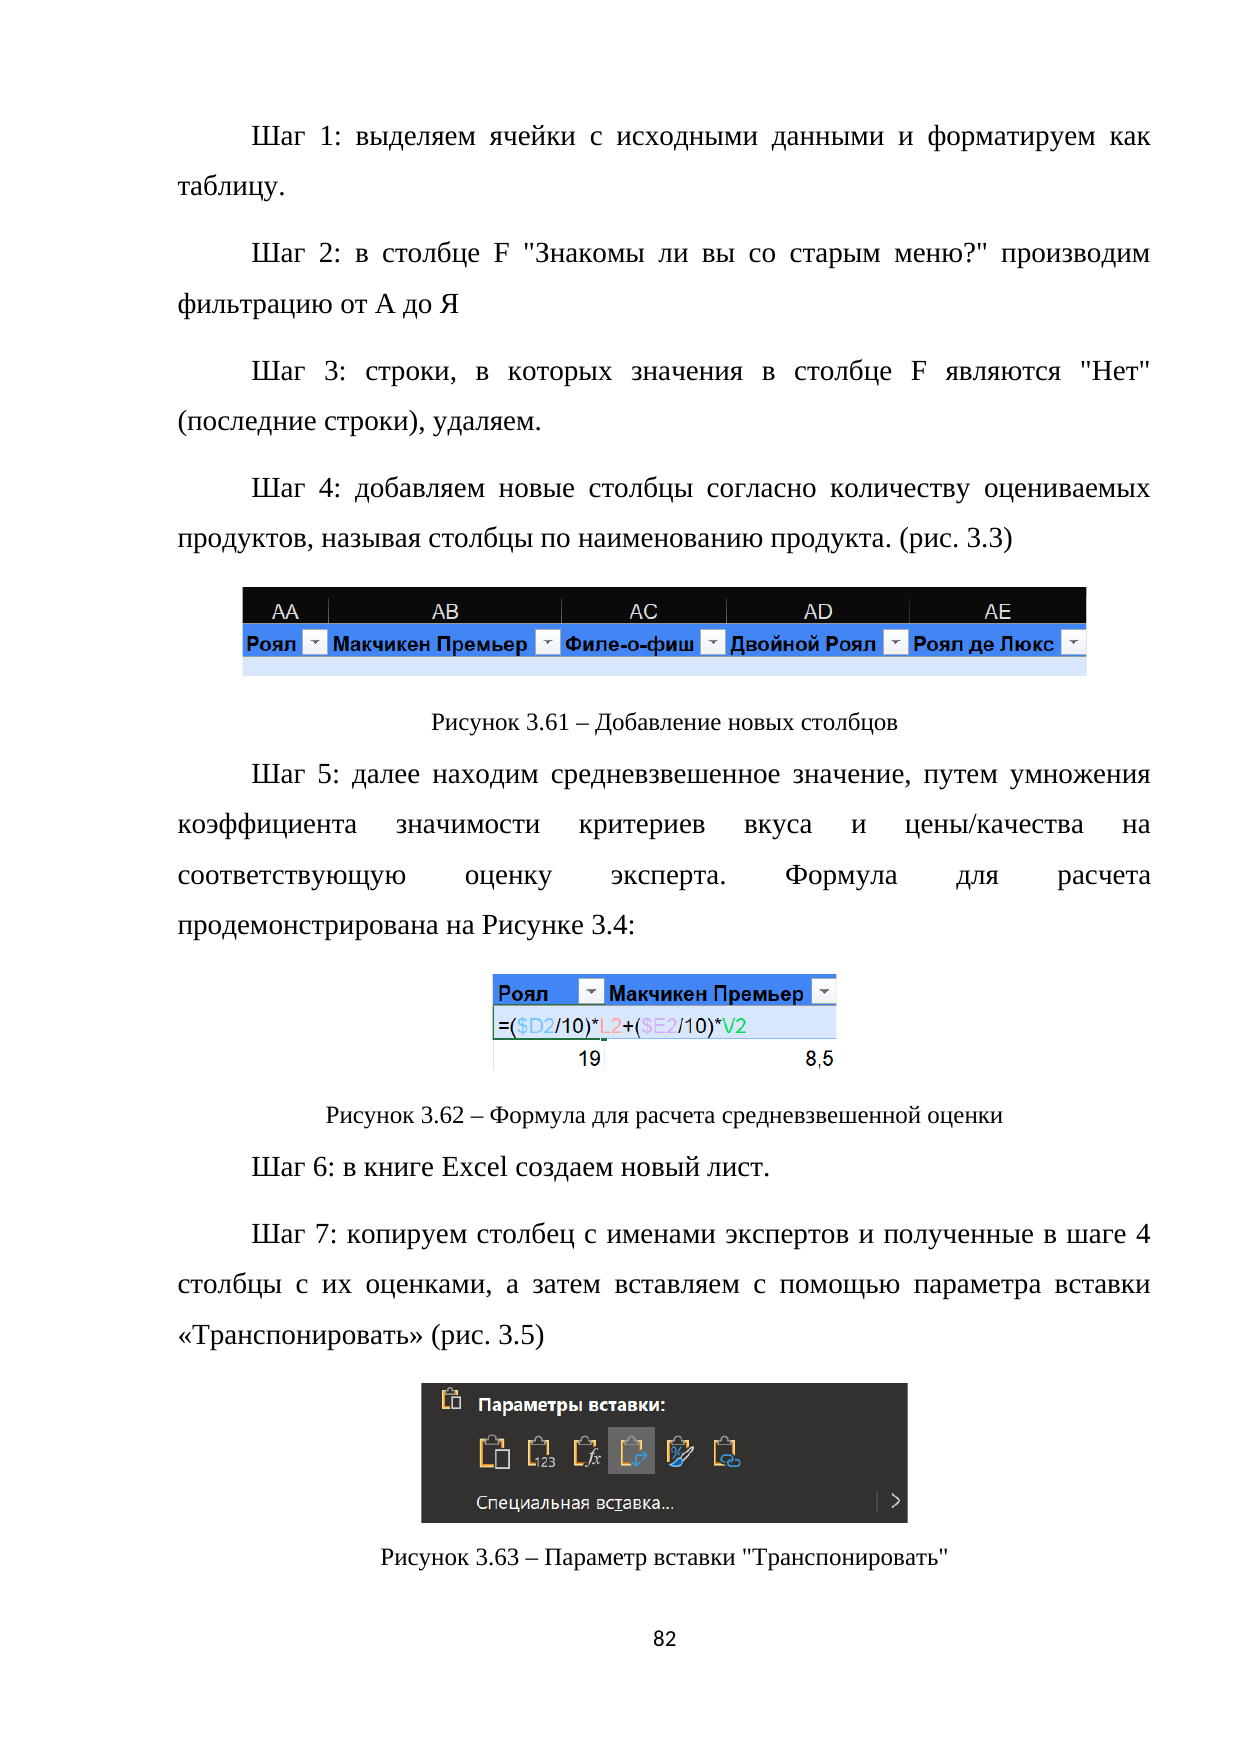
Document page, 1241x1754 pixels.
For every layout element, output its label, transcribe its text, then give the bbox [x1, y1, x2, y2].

picture [242, 587, 1087, 676]
text Шаг 1: выделяем ячейки с исходными данными и форматируем как таблицу. [177, 118, 1152, 202]
text Шаг 2: в столбце F "Знакомы ли вы со старым меню?" производим фильтрацию от А до Я [177, 235, 1152, 319]
picture [421, 1383, 908, 1523]
text Шаг 5: далее находим средневзвешенное значение, путем умножения коэффициента значимости критериев вкуса и цены/качества на соответствующую оценку эксперта. Формула для расчета продемонстрирована на Рисунке 3.4: [177, 756, 1152, 941]
text Шаг 3: строки, в которых значения в столбце F являются "Нет" (последние строки), удаляем. [177, 353, 1152, 437]
text Шаг 6: в книге Excel создаем новый лист. [177, 1149, 1152, 1183]
text Шаг 4: добавляем новые столбцы согласно количеству оцениваемых продуктов, называя столбцы по наименованию продукта. (рис. 3.3) [177, 470, 1152, 554]
picture [492, 974, 837, 1070]
text Шаг 7: копируем столбец с именами экспертов и полученные в шаге 4 столбцы с их оценками, а затем вставляем с помощью параметра вставки «Транспонировать» (рис. 3.5) [177, 1216, 1152, 1351]
